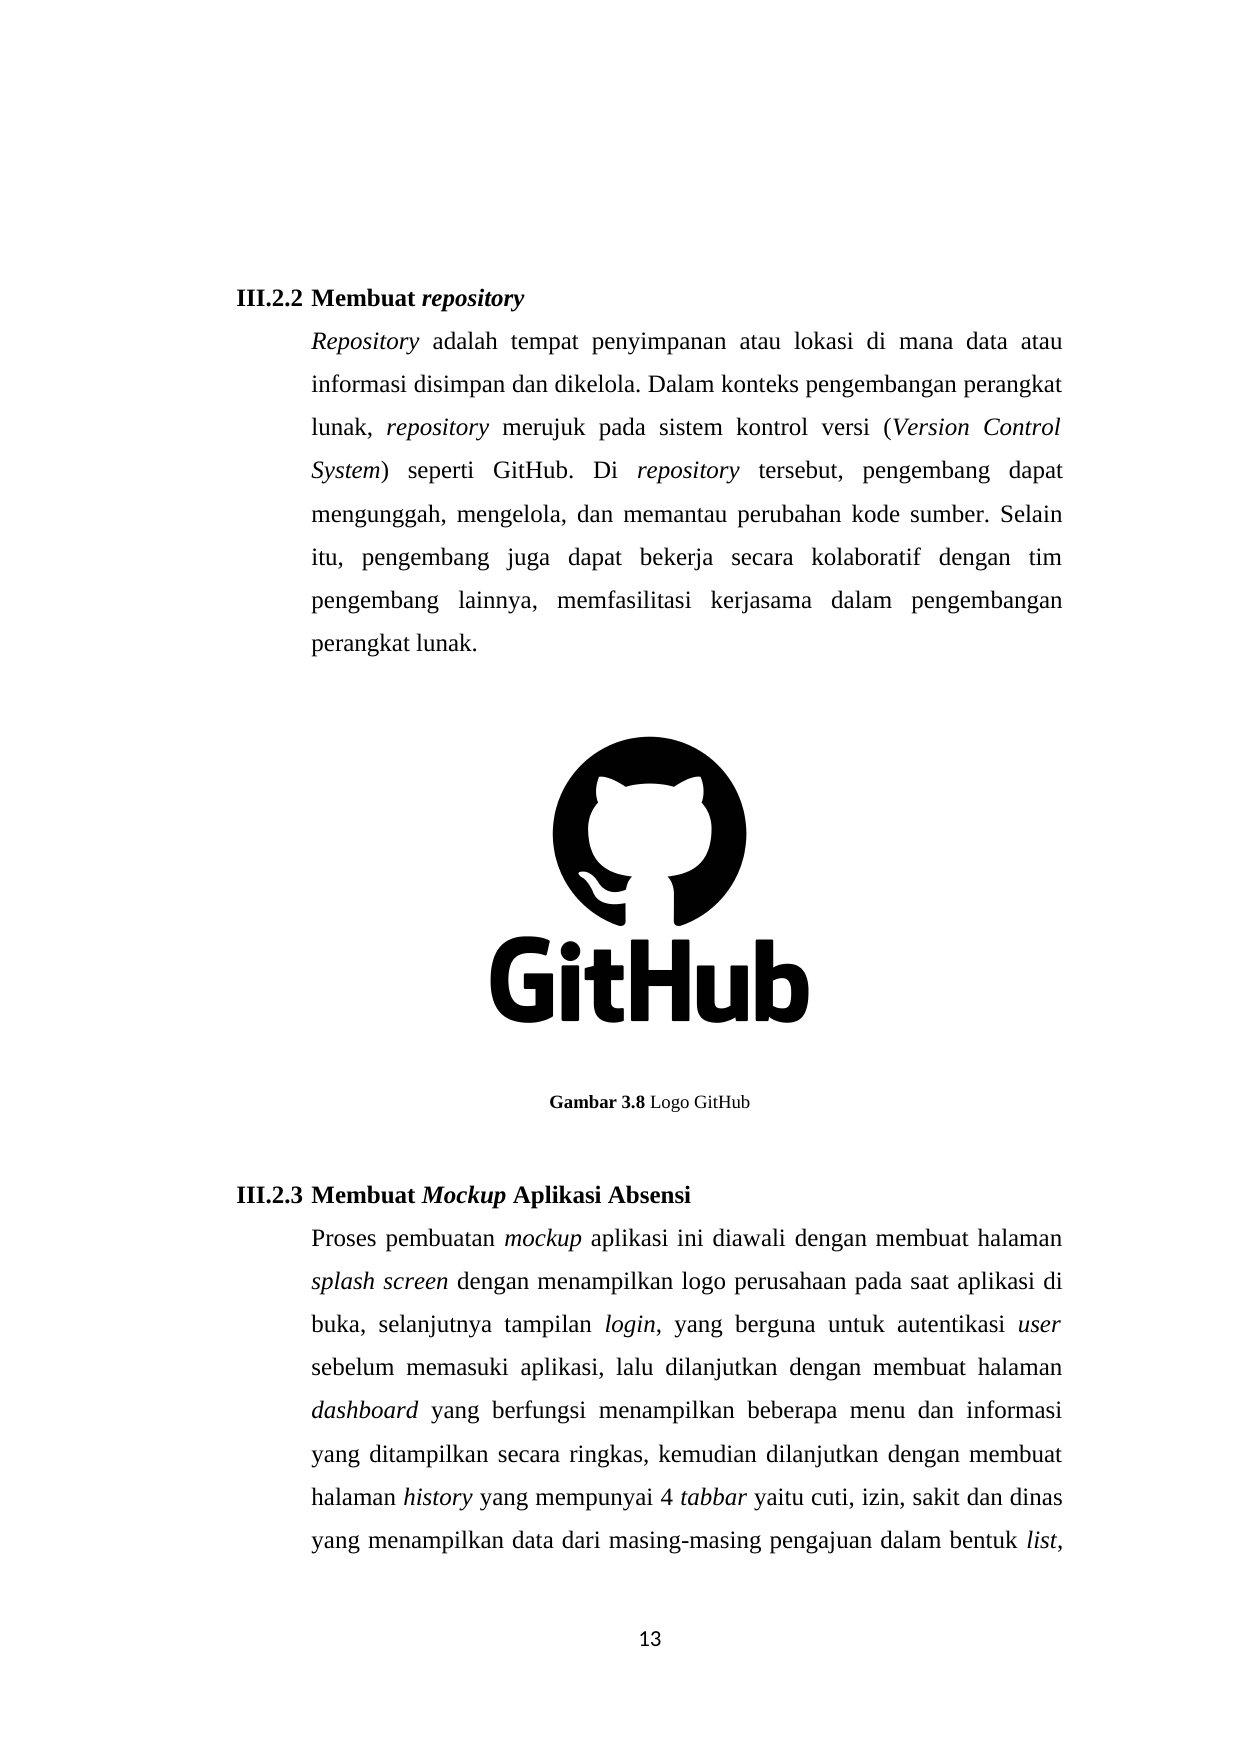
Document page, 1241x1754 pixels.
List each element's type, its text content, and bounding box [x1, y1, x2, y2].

text Repository adalah tempat penyimpanan atau lokasi di mana data atau informasi disimpan dan dikelola. Dalam konteks pengembangan perangkat lunak, repository merujuk pada sistem kontrol versi (Version Control System) seperti GitHub. Di repository tersebut, pengembang dapat mengunggah, mengelola, dan memantau perubahan kode sumber. Selain itu, pengembang juga dapat bekerja secara kolaboratif dengan tim pengembang lainnya, memfasilitasi kerjasama dalam pengembangan perangkat lunak. [311, 326, 1063, 657]
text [311, 1223, 1063, 1554]
picture [388, 733, 911, 1027]
subtitle Membuat Mockup Aplikasi Absensi [236, 1180, 1063, 1209]
subtitle Membuat repository [236, 283, 1063, 312]
text Gambar 3.8 Logo GitHub [236, 1091, 1063, 1112]
